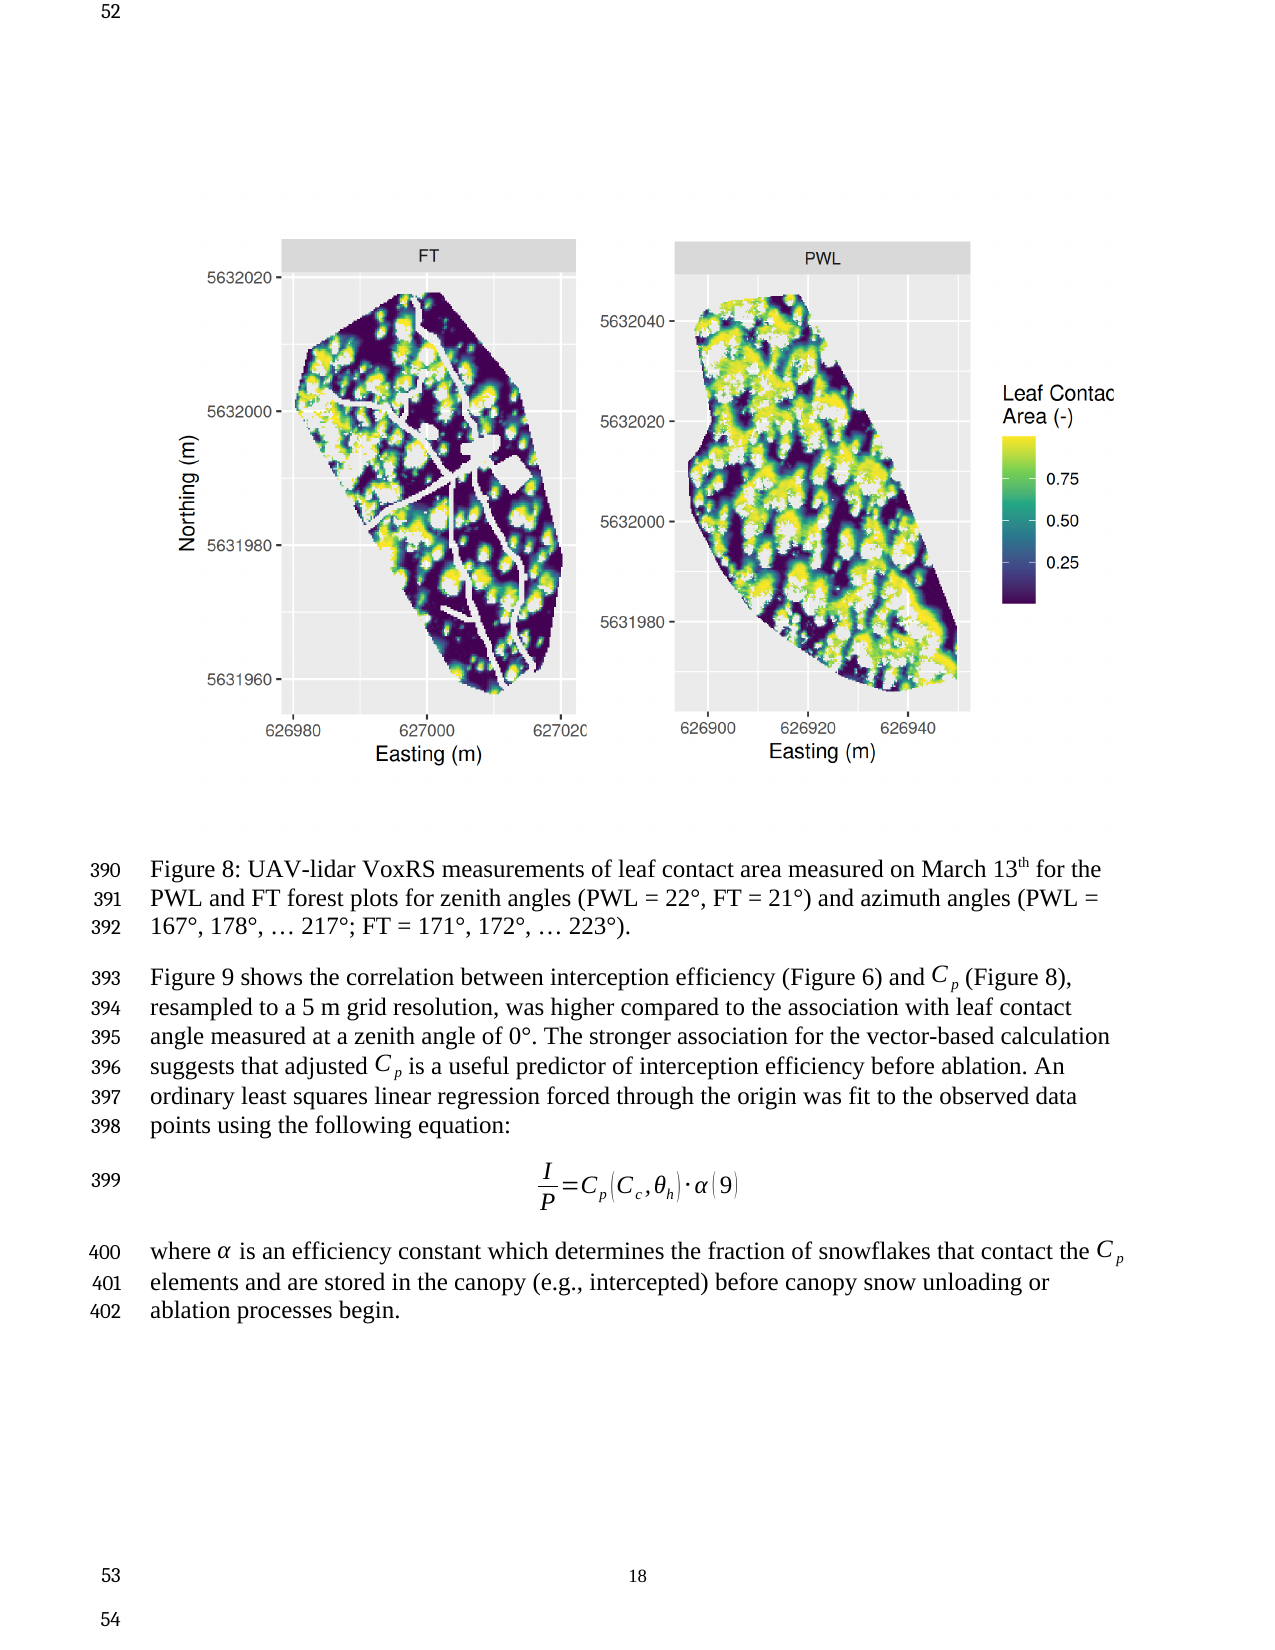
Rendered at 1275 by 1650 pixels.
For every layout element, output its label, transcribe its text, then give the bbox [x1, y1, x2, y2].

text where is an efficiency constant which determines the fraction of snowflakes that contact the elements and are stored in the canopy (e.g., intercepted) before canopy snow unloading or ablation processes begin. [150, 1235, 1125, 1324]
picture [168, 153, 1114, 851]
table_header Figure 8: UAV-lidar VoxRS measurements of leaf contact area measured on March 13th for the PWL and FT forest plots for zenith angles (PWL = 22°, FT = 21°) and azimuth angles (PWL = 167°, 178°, … 217°; FT = 171°, 172°, … 223°). [139, 150, 1114, 854]
text Figure 9 shows the correlation between interception efficiency (Figure 6) and (Figure 8), resampled to a 5 m grid resolution, was higher compared to the association with leaf contact angle measured at a zenith angle of 0°. The stronger association for the vector-based calculation suggests that adjusted is a useful predictor of interception efficiency before ablation. An ordinary least squares linear regression forced through the origin was fit to the observed data points using the following equation: [150, 961, 1125, 1139]
